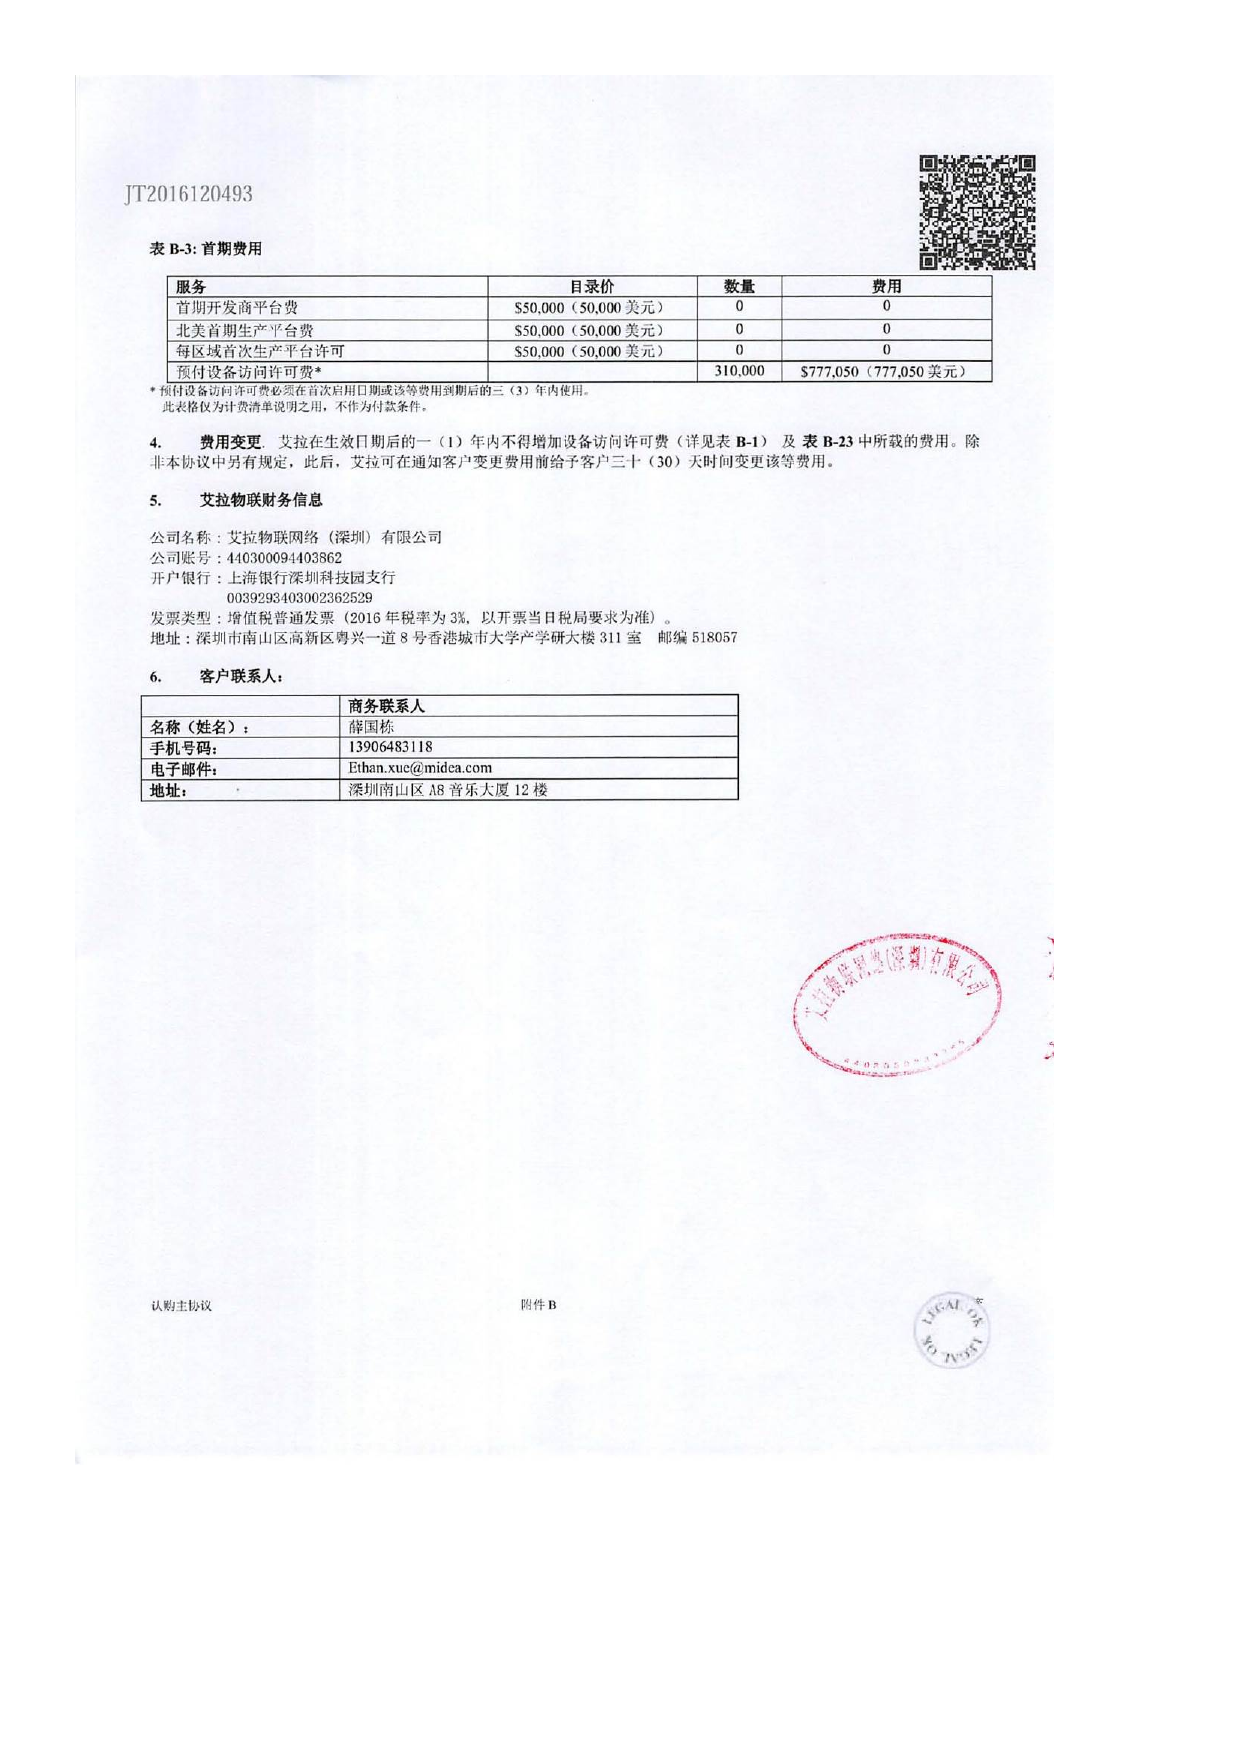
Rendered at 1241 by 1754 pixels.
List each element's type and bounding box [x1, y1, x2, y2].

picture [75, 75, 1054, 1465]
